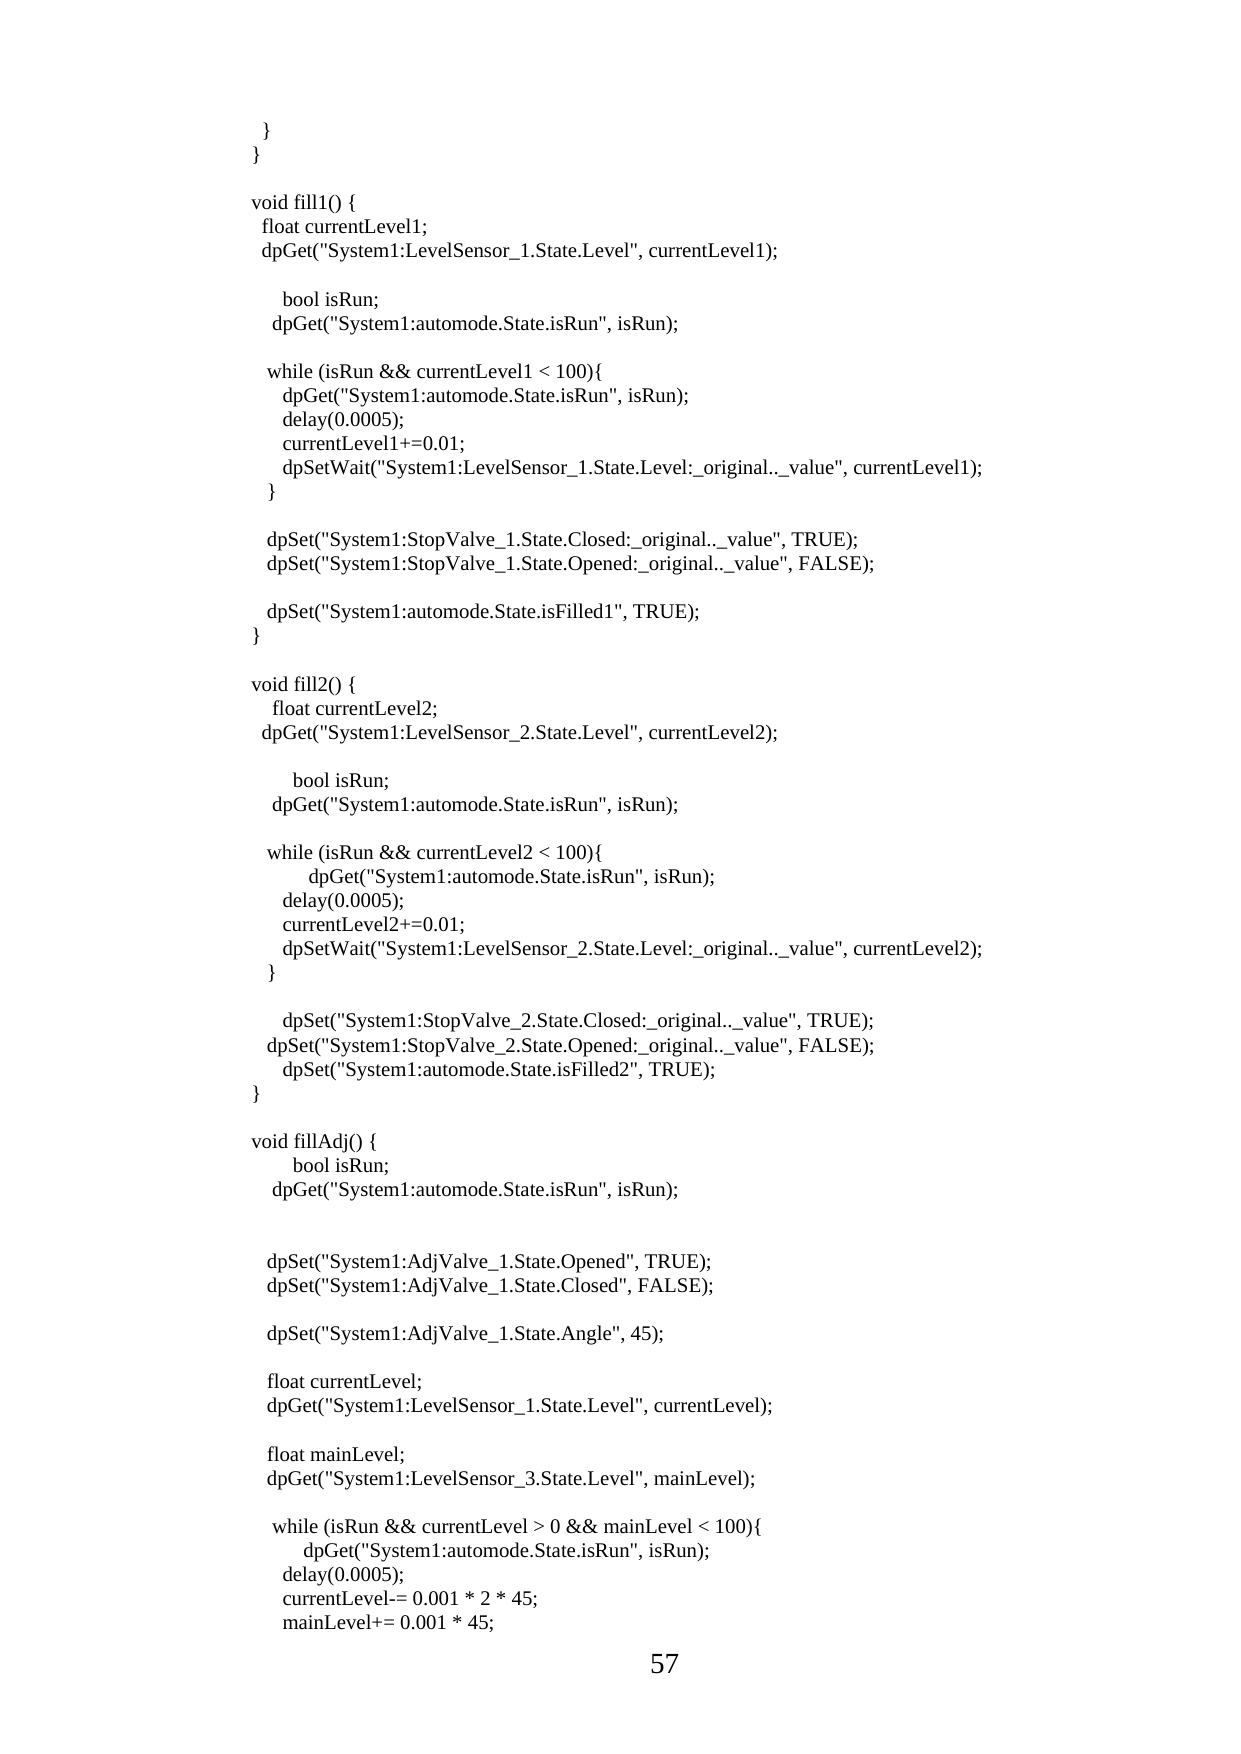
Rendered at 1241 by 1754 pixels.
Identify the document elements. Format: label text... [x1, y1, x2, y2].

text dpGet("System1:LevelSensor_3.State.Level", mainLevel); [177, 1466, 1152, 1490]
text delay(0.0005); [177, 1562, 1152, 1586]
text dpSetWait("System1:LevelSensor_2.State.Level:_original.._value", currentLevel2); [177, 936, 1152, 960]
text } [177, 623, 1152, 647]
text delay(0.0005); [177, 888, 1152, 912]
text bool isRun; [177, 768, 1152, 792]
text dpGet("System1:automode.State.isRun", isRun); [177, 792, 1152, 816]
text currentLevel2+=0.01; [177, 912, 1152, 936]
text dpSet("System1:StopValve_1.State.Closed:_original.._value", TRUE); [177, 527, 1152, 551]
text dpSet("System1:StopValve_1.State.Opened:_original.._value", FALSE); [177, 551, 1152, 575]
text } [177, 142, 1152, 166]
text } [177, 118, 1152, 142]
text dpGet("System1:LevelSensor_1.State.Level", currentLevel); [177, 1393, 1152, 1417]
text float currentLevel; [177, 1369, 1152, 1393]
text } [177, 479, 1152, 503]
text dpGet("System1:automode.State.isRun", isRun); [177, 1538, 1152, 1562]
text dpSetWait("System1:LevelSensor_1.State.Level:_original.._value", currentLevel1); [177, 455, 1152, 479]
text mainLevel+= 0.001 * 45; [177, 1610, 1152, 1634]
text bool isRun; [177, 1153, 1152, 1177]
text dpSet("System1:AdjValve_1.State.Closed", FALSE); [177, 1273, 1152, 1297]
text dpSet("System1:AdjValve_1.State.Angle", 45); [177, 1321, 1152, 1345]
text void fill2() { [177, 672, 1152, 696]
text dpSet("System1:StopValve_2.State.Closed:_original.._value", TRUE); [177, 1008, 1152, 1032]
text void fillAdj() { [177, 1129, 1152, 1153]
text } [177, 1081, 1152, 1105]
text while (isRun && currentLevel > 0 && mainLevel < 100){ [177, 1514, 1152, 1538]
text while (isRun && currentLevel2 < 100){ [177, 840, 1152, 864]
text dpSet("System1:AdjValve_1.State.Opened", TRUE); [177, 1249, 1152, 1273]
text dpSet("System1:automode.State.isFilled2", TRUE); [177, 1057, 1152, 1081]
text delay(0.0005); [177, 407, 1152, 431]
text currentLevel-= 0.001 * 2 * 45; [177, 1586, 1152, 1610]
text dpGet("System1:automode.State.isRun", isRun); [177, 864, 1152, 888]
text dpSet("System1:automode.State.isFilled1", TRUE); [177, 599, 1152, 623]
text dpGet("System1:LevelSensor_2.State.Level", currentLevel2); [177, 720, 1152, 744]
text dpGet("System1:automode.State.isRun", isRun); [177, 311, 1152, 335]
text float currentLevel2; [177, 696, 1152, 720]
text dpGet("System1:LevelSensor_1.State.Level", currentLevel1); [177, 238, 1152, 262]
text void fill1() { [177, 190, 1152, 214]
text } [177, 960, 1152, 984]
text bool isRun; [177, 287, 1152, 311]
text currentLevel1+=0.01; [177, 431, 1152, 455]
text dpGet("System1:automode.State.isRun", isRun); [177, 383, 1152, 407]
text float currentLevel1; [177, 214, 1152, 238]
text float mainLevel; [177, 1442, 1152, 1466]
text dpSet("System1:StopValve_2.State.Opened:_original.._value", FALSE); [177, 1032, 1152, 1057]
text while (isRun && currentLevel1 < 100){ [177, 359, 1152, 383]
text dpGet("System1:automode.State.isRun", isRun); [177, 1177, 1152, 1201]
